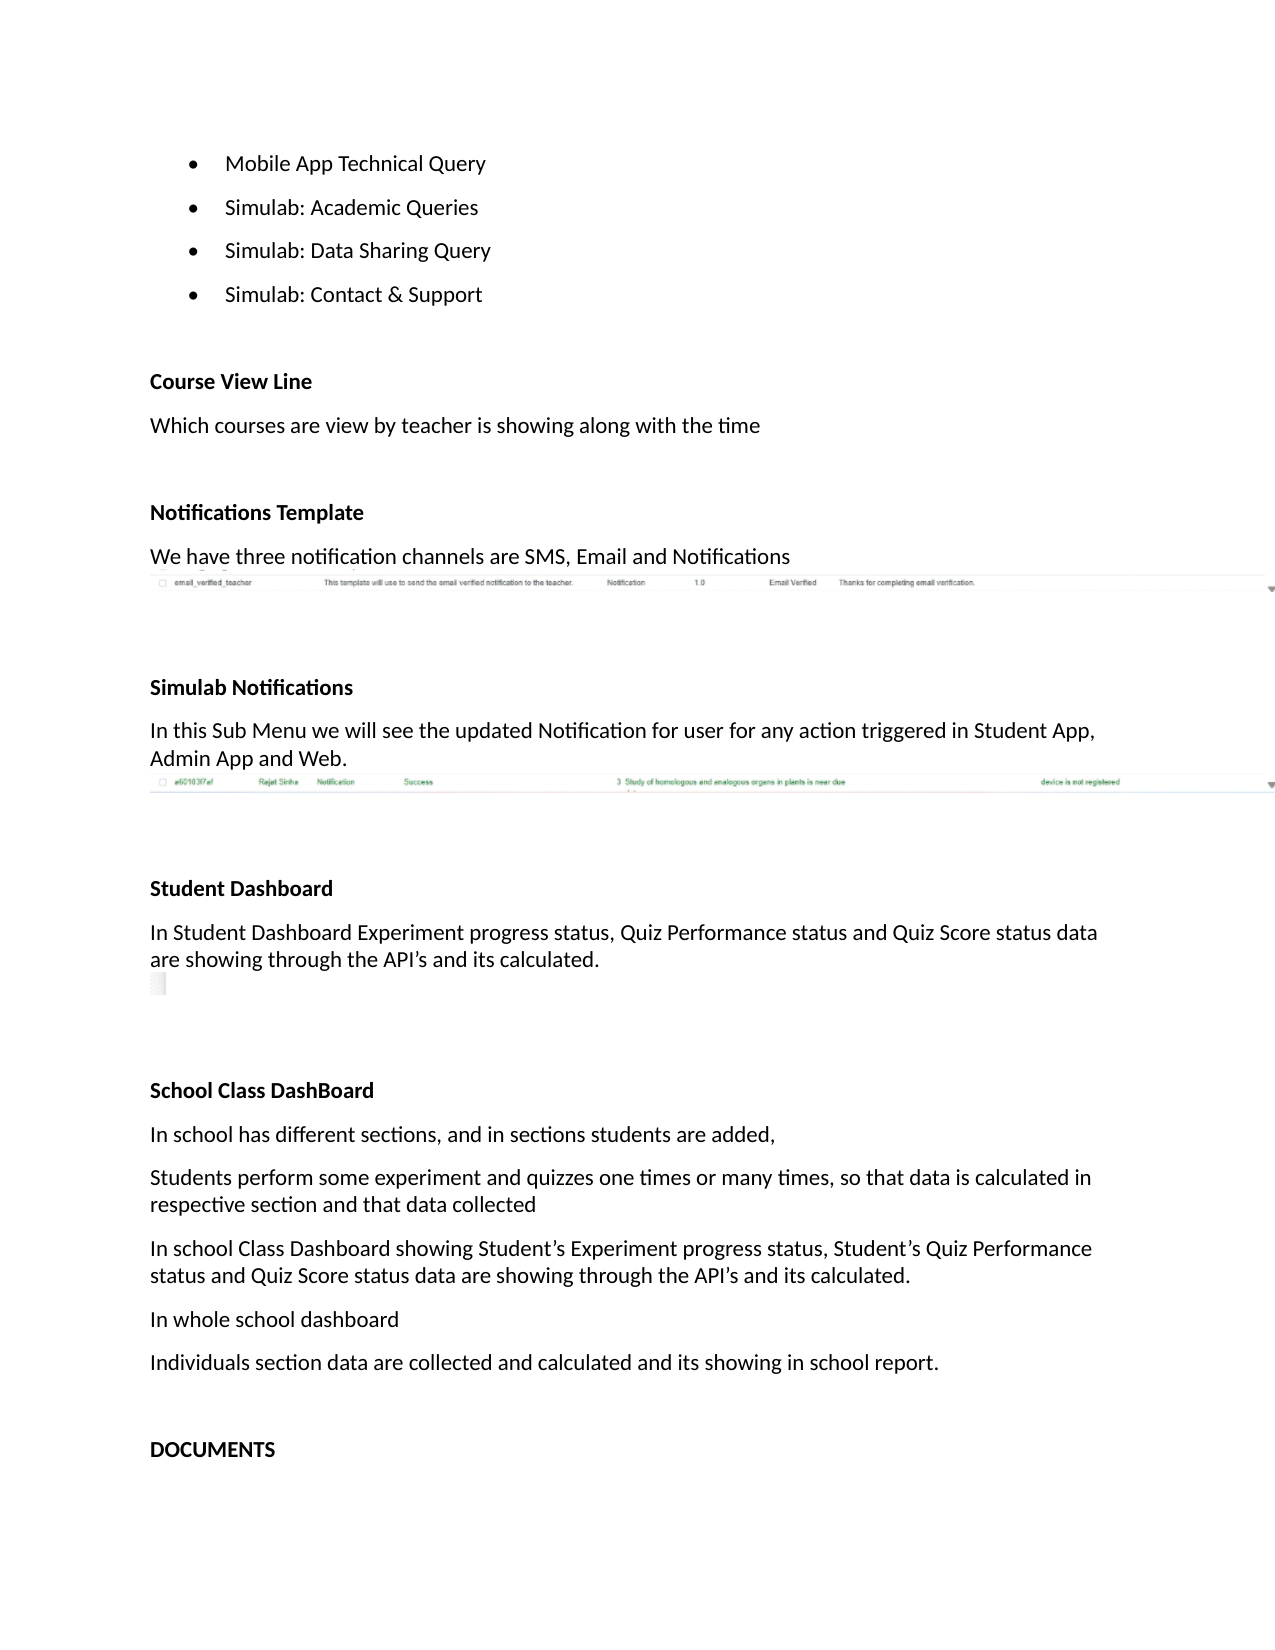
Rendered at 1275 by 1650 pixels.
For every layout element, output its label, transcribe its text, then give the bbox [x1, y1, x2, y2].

text DOCUMENTS [150, 1436, 1125, 1463]
list Simulab: Data Sharing Query [187, 237, 1125, 264]
text School Class DashBoard [150, 1077, 1125, 1104]
text Notifications Template [150, 499, 1125, 526]
text Individuals section data are collected and calculated and its showing in school report. [150, 1349, 1125, 1376]
text Student Dashboard [150, 875, 1125, 902]
text In Student Dashboard Experiment progress status, Quiz Performance status and Quiz Score status data are showing through the API’s and its calculated. [150, 919, 1125, 972]
text In school Class Dashboard showing Student’s Experiment progress status, Student’s Quiz Performance status and Quiz Score status data are showing through the API’s and its calculated. [150, 1235, 1125, 1289]
text In whole school dashboard [150, 1305, 1125, 1332]
text Which courses are view by teacher is showing along with the time [150, 412, 1125, 439]
text Students perform some experiment and quizzes one times or many times, so that data is calculated in respective section and that data collected [150, 1164, 1125, 1218]
list Simulab: Contact & Support [187, 281, 1125, 308]
text In this Sub Menu we will see the updated Notification for user for any action triggered in Student App, Admin App and Web. [150, 717, 1125, 771]
list Simulab: Academic Queries [187, 194, 1125, 221]
text Simulab Notifications [150, 674, 1125, 701]
list Mobile App Technical Query [187, 150, 1125, 177]
text In school has different sections, and in sections students are added, [150, 1121, 1125, 1147]
text We have three notification channels are SMS, Email and Notifications [150, 543, 1125, 569]
text Course View Line [150, 368, 1125, 395]
